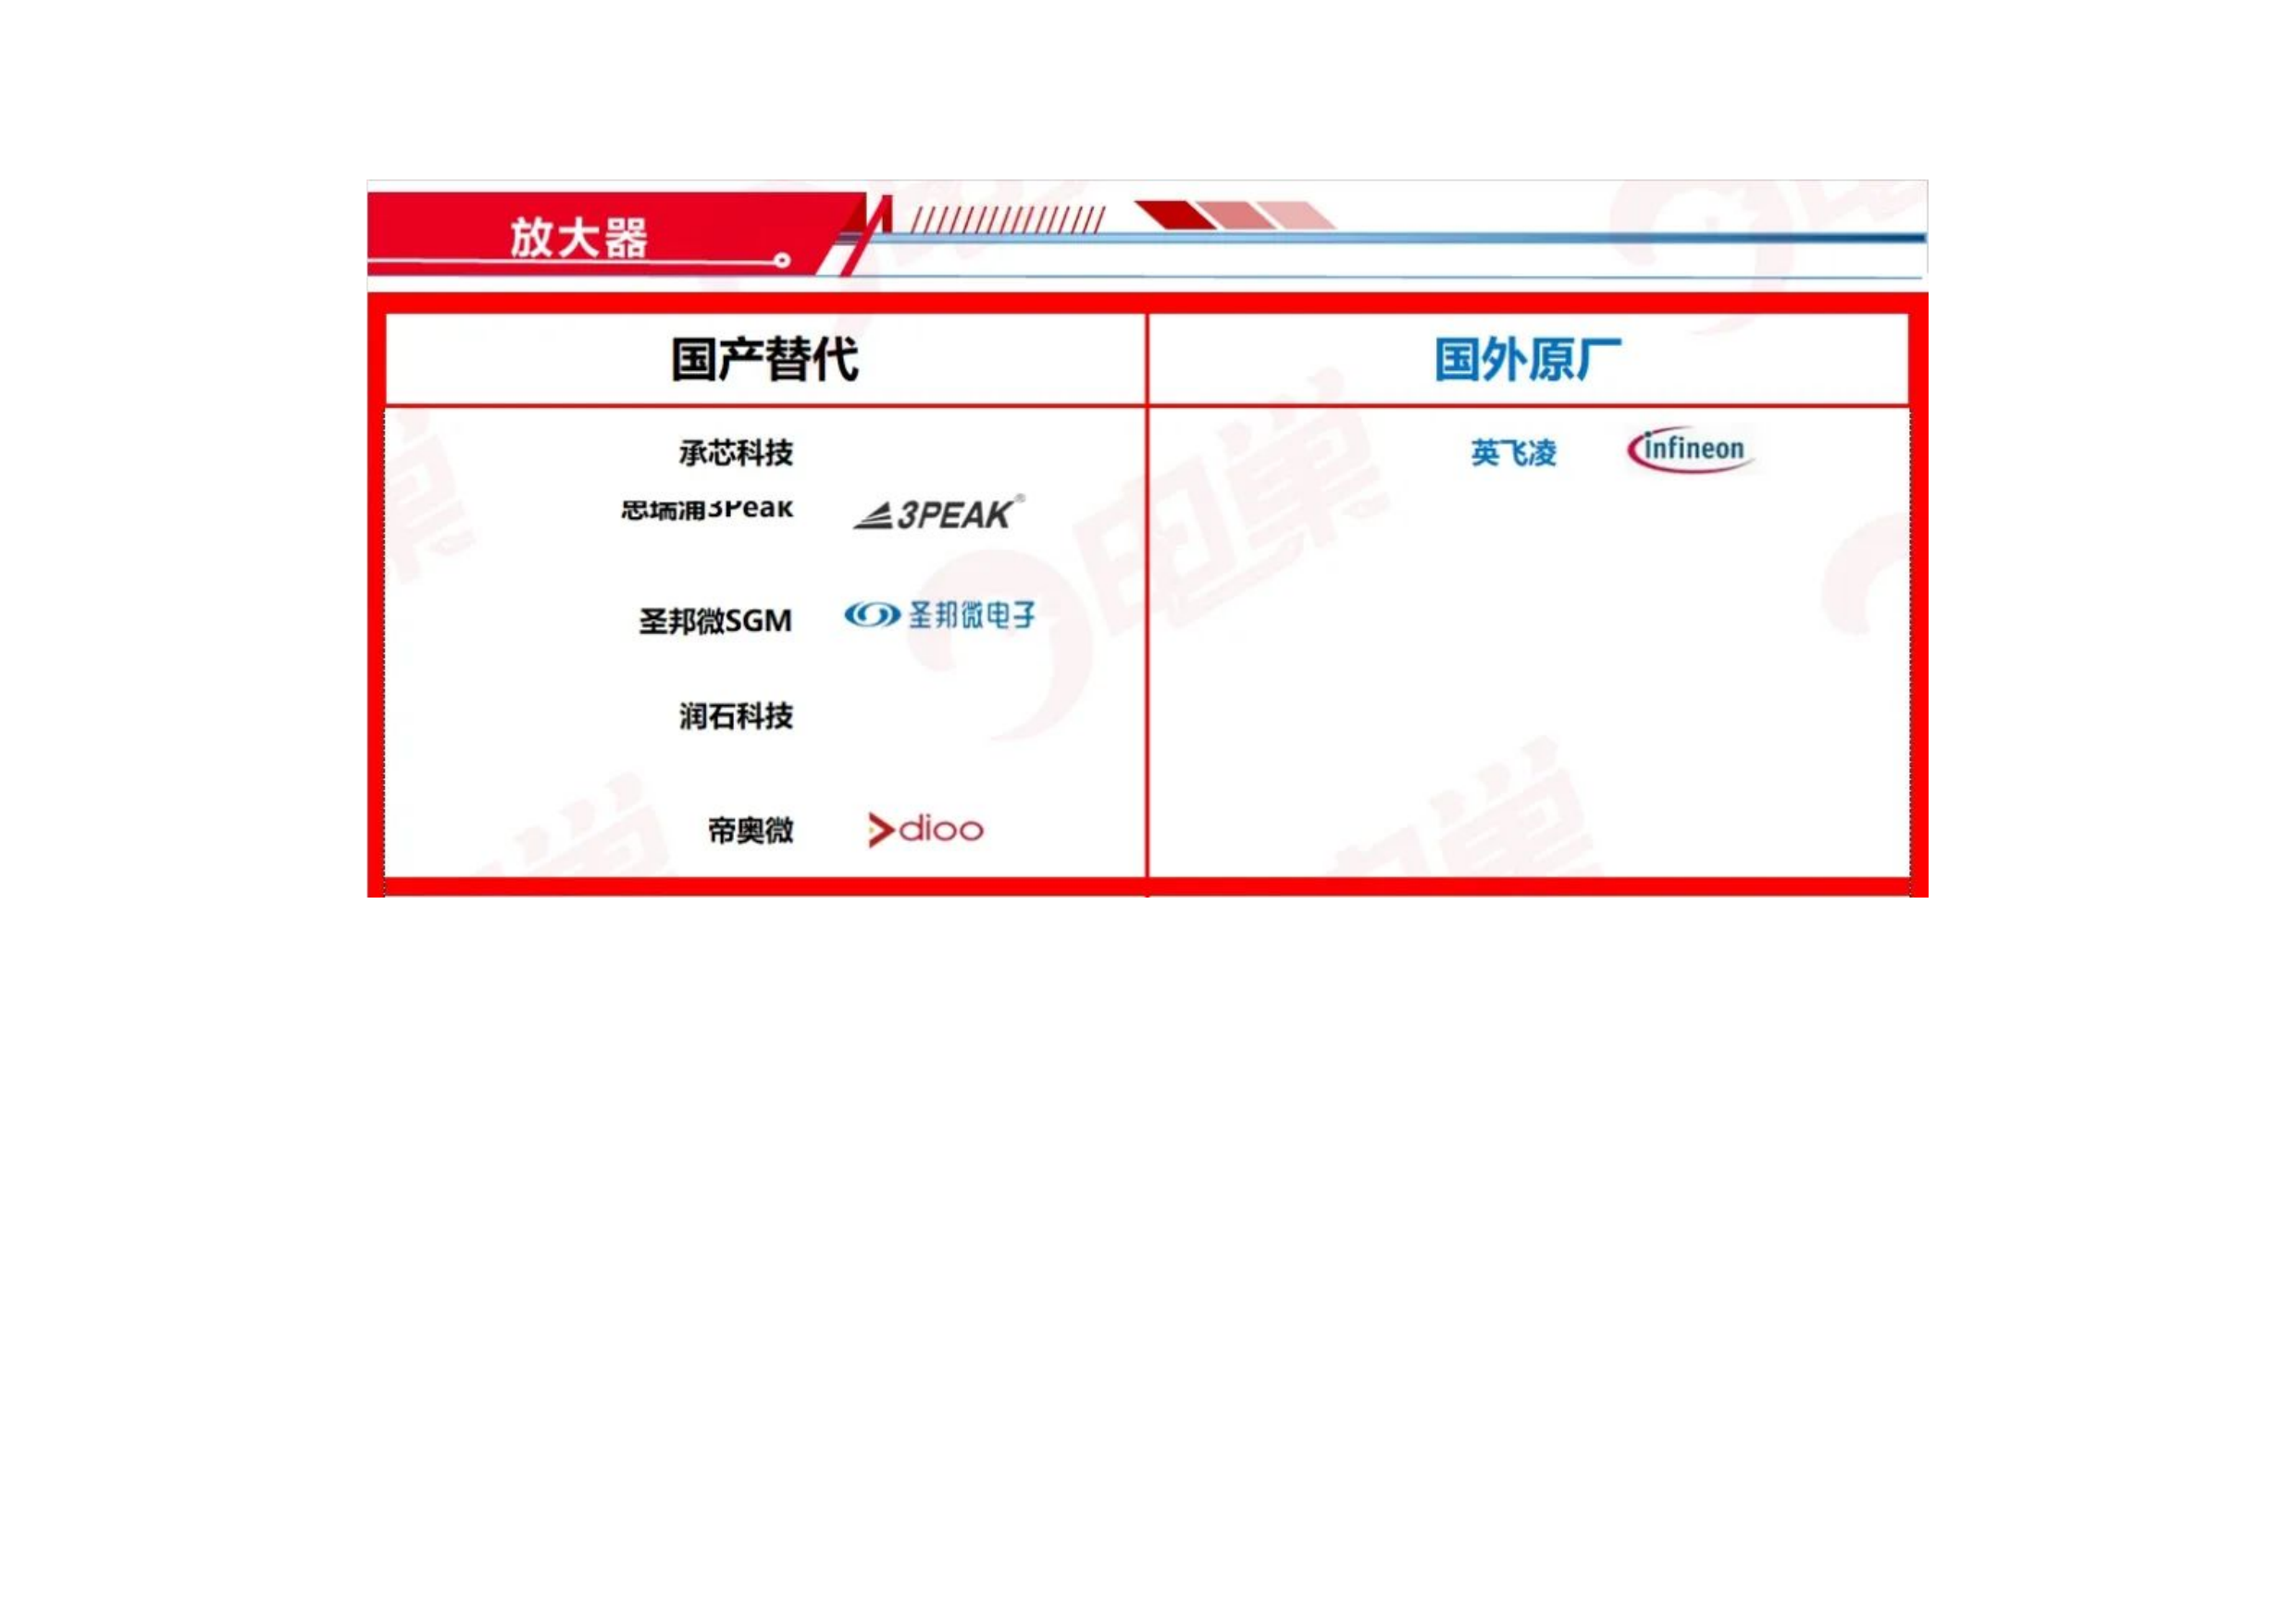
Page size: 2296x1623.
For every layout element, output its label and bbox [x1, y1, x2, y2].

picture [366, 180, 1929, 898]
